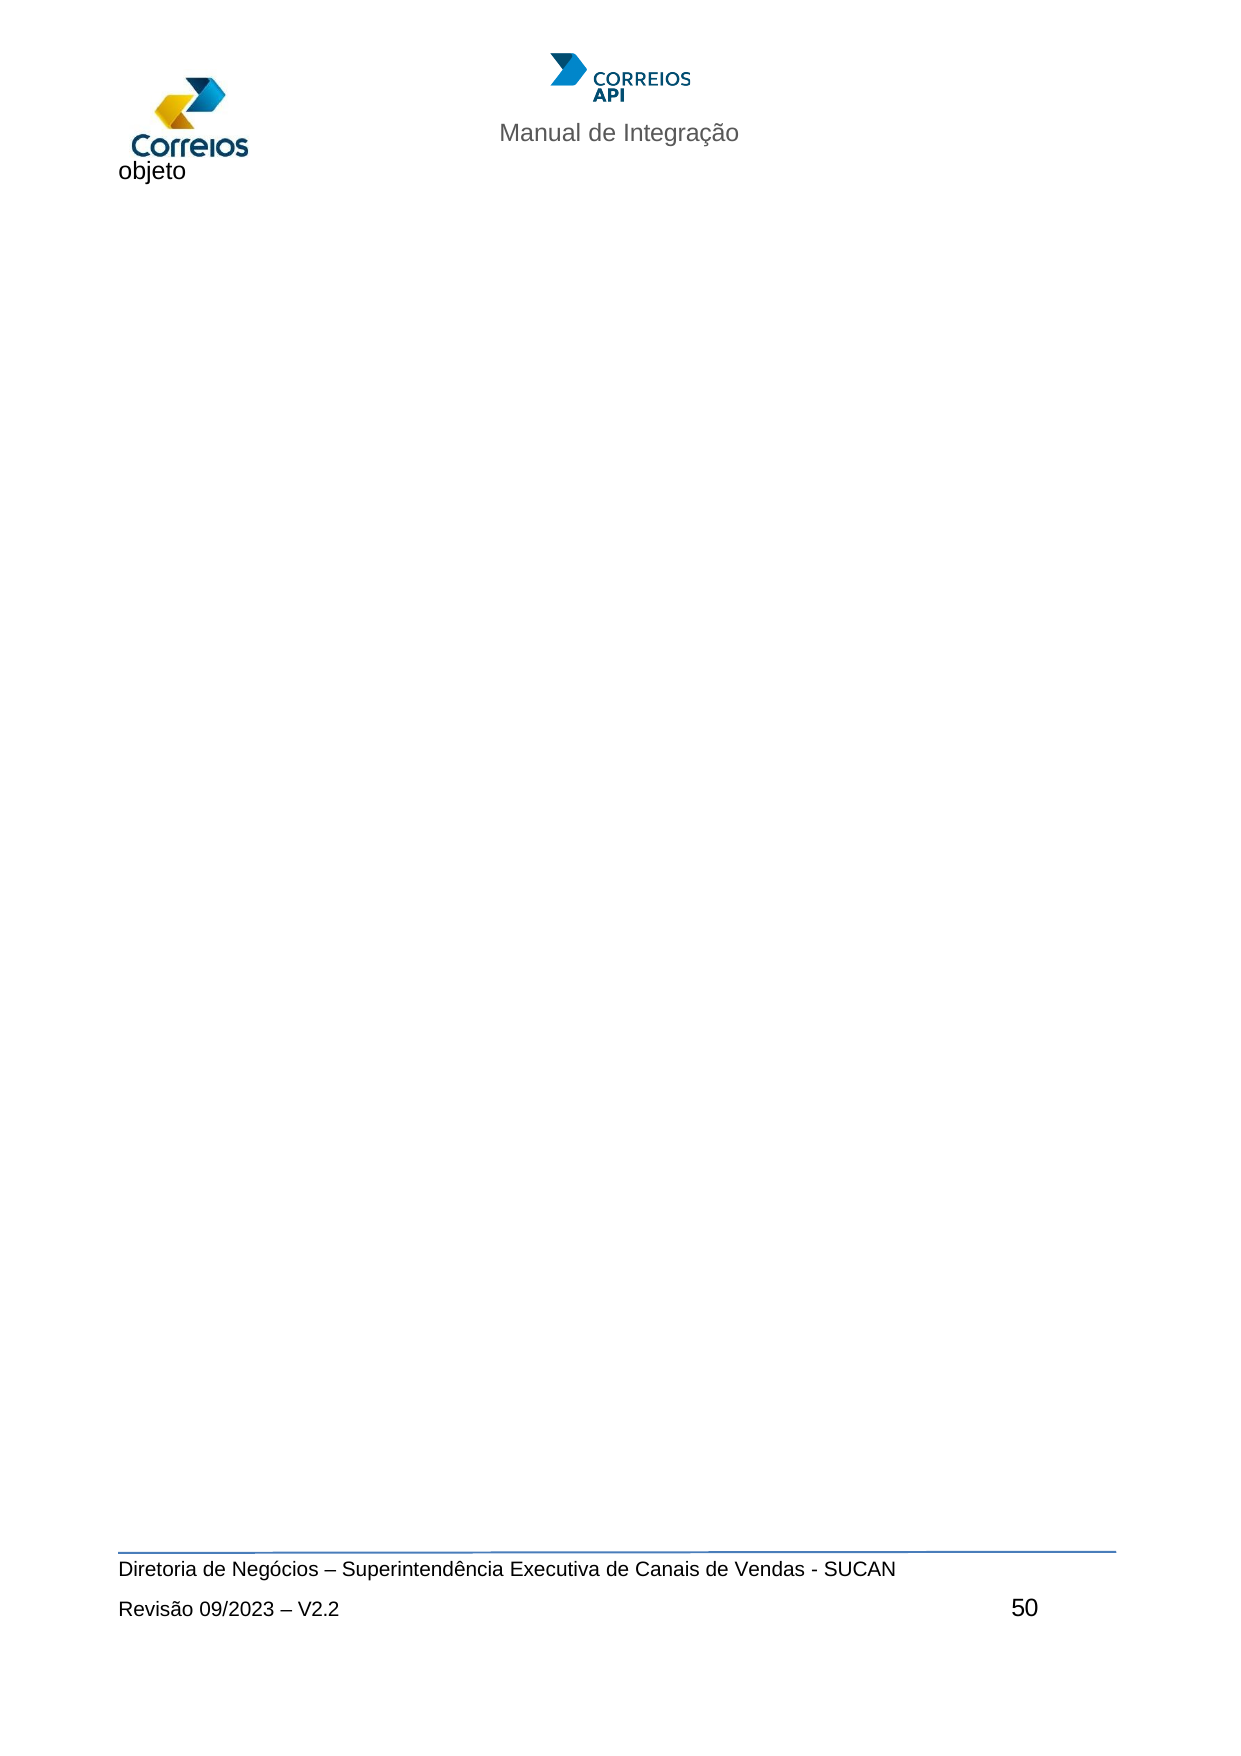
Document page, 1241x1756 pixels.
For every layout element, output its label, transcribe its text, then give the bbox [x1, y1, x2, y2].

picture [550, 53, 691, 102]
picture [128, 69, 250, 156]
